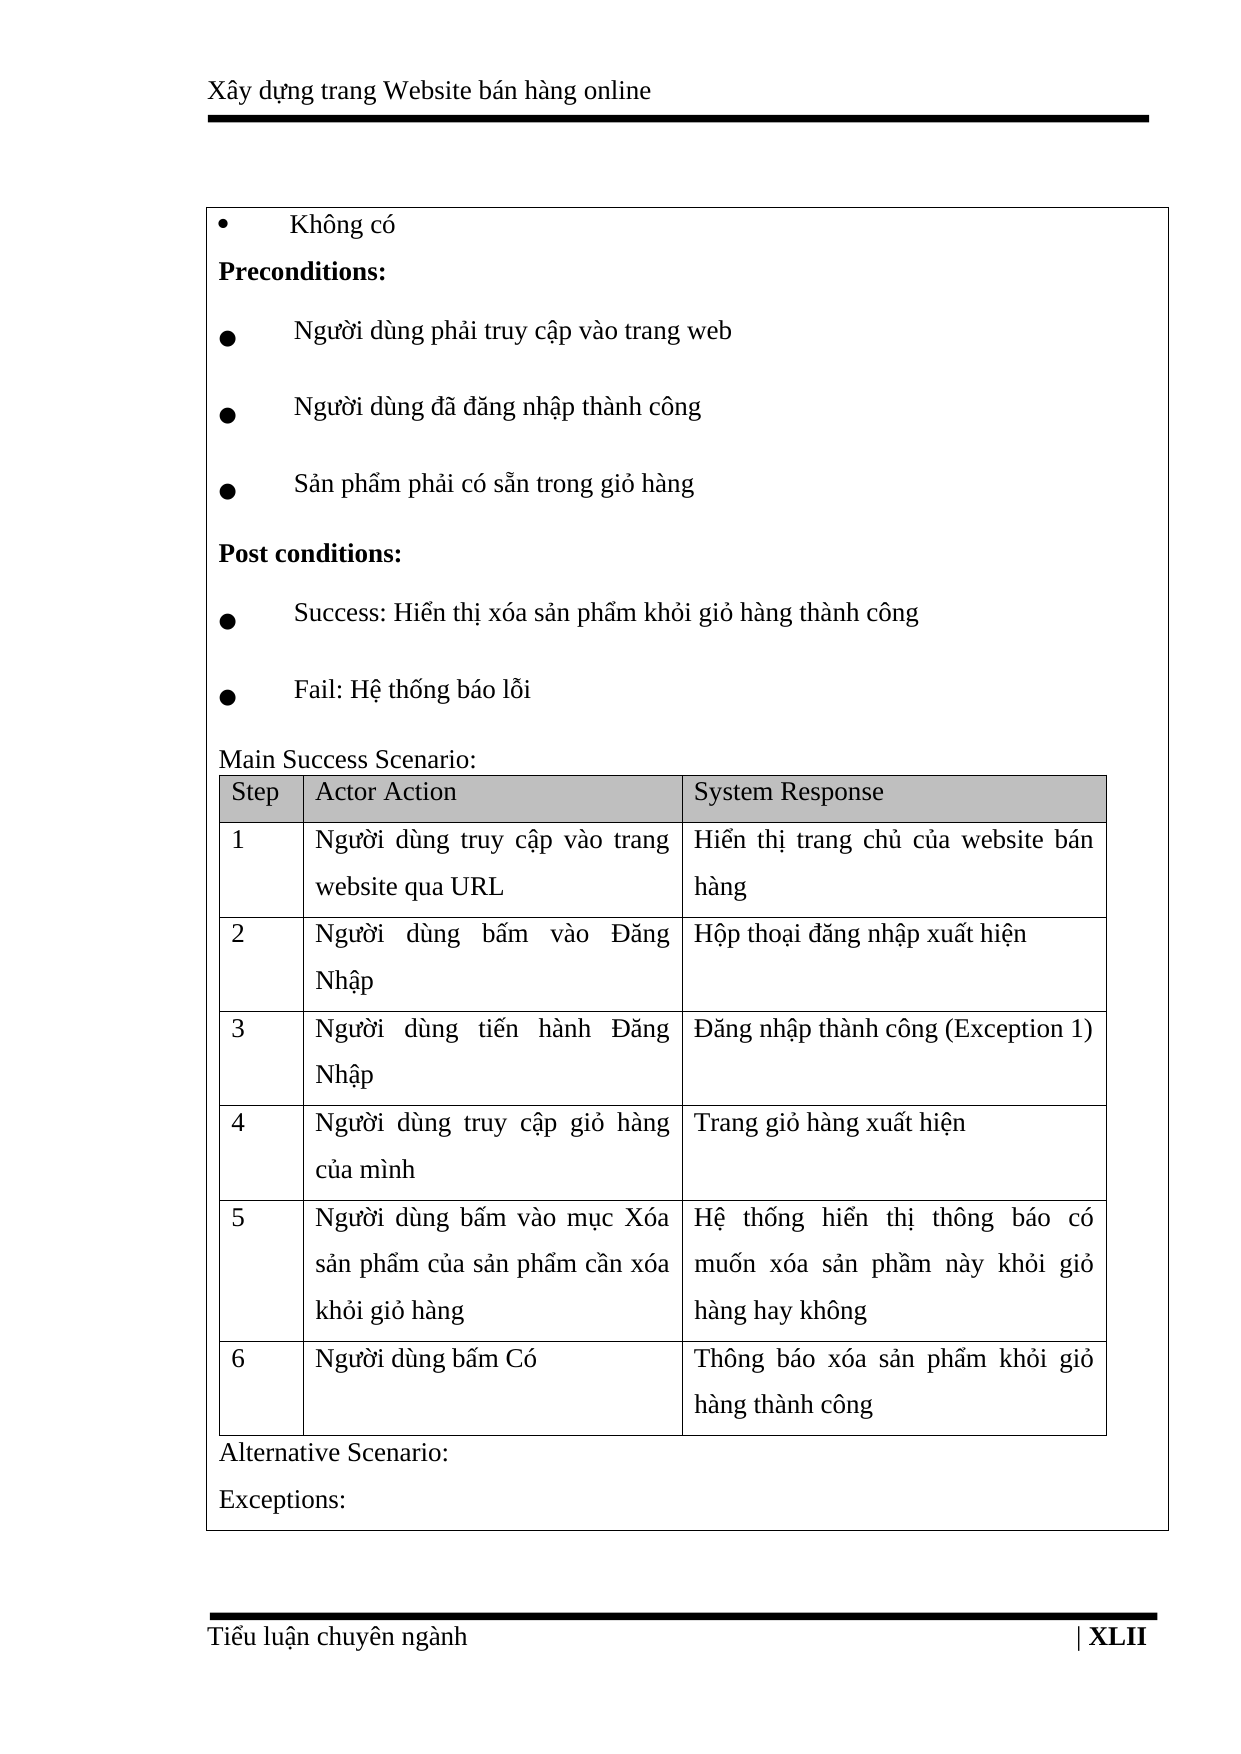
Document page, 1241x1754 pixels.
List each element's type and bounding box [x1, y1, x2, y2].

table_cell [207, 208, 1168, 1530]
